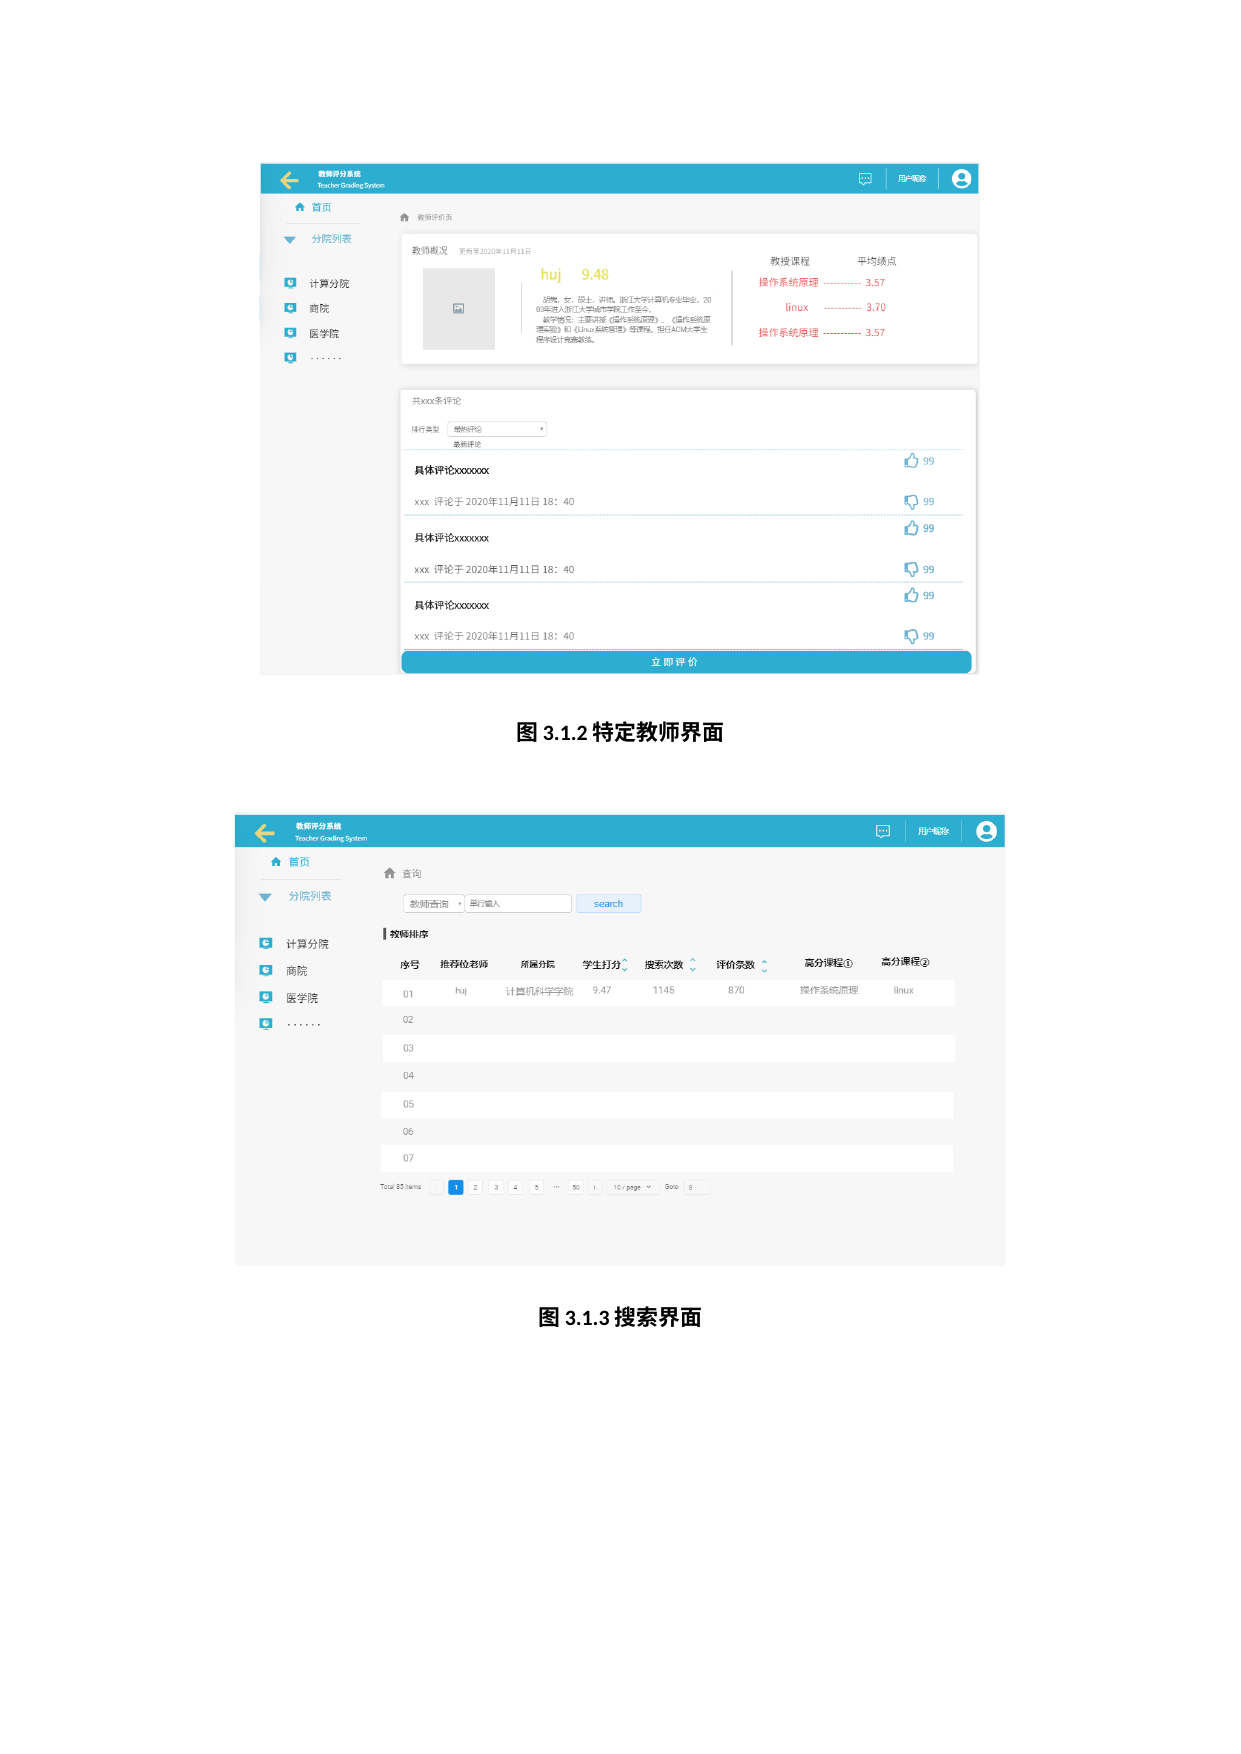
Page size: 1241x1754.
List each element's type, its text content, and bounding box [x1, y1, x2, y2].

picture [234, 812, 1006, 1266]
text 图3.1.2 特定教师界面 [187, 714, 1053, 747]
picture [259, 162, 981, 675]
text 图3.1.3 搜索界面 [187, 1299, 1053, 1332]
